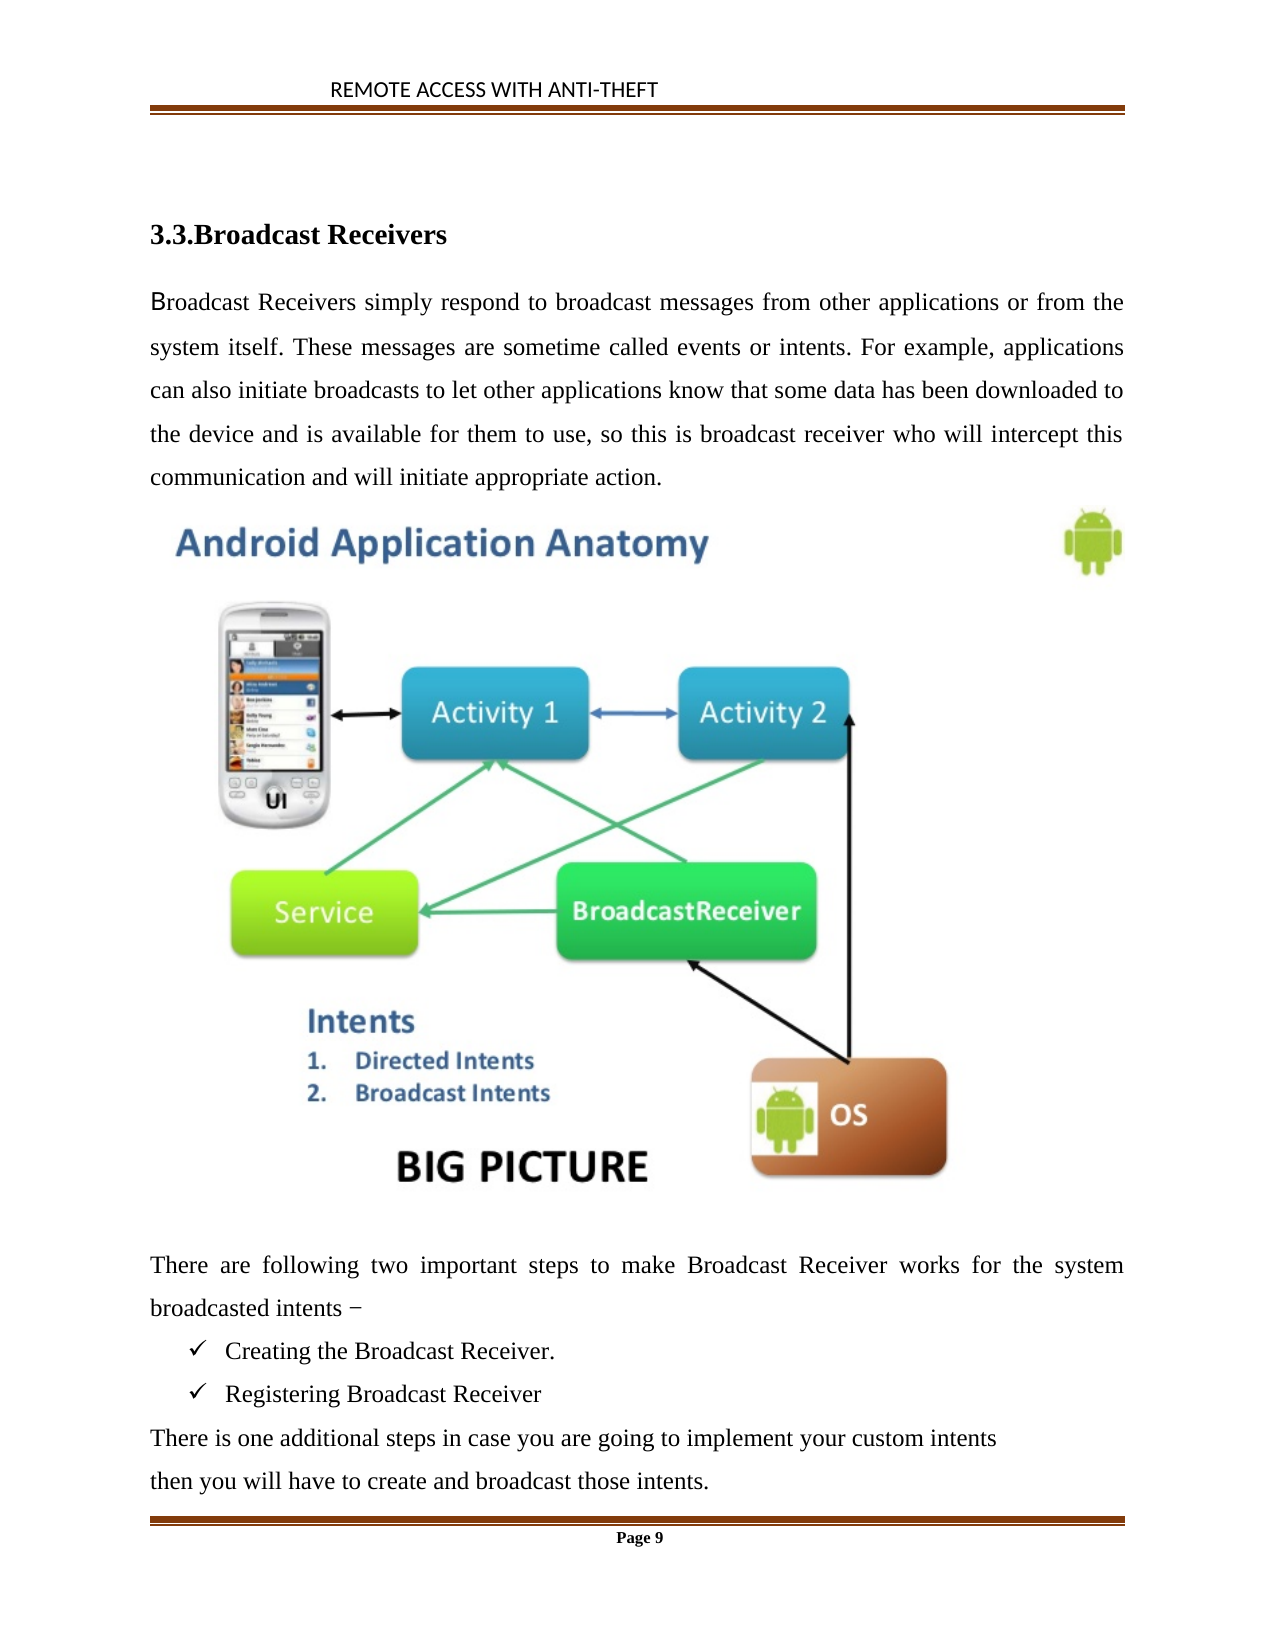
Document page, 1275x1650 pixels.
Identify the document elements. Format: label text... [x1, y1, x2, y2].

picture [150, 505, 1125, 1237]
text then you will have to create and broadcast those intents. [150, 1466, 1125, 1494]
text 3.3.Broadcast Receivers [150, 217, 1125, 251]
text There is one additional steps in case you are going to implement your custom intents [150, 1423, 1125, 1451]
list Creating the Broadcast Receiver. [187, 1336, 1125, 1365]
text There are following two important steps to make Broadcast Receiver works for the system broadcasted intents − [150, 1250, 1125, 1322]
text Broadcast Receivers simply respond to broadcast messages from other applications or from the system itself. These messages are sometime called events or intents. For example, applications can also initiate broadcasts to let other applications know that some data has been downloaded to the device and is available for them to use, so this is broadcast receiver who will intercept this communication and will initiate appropriate action. [150, 284, 1125, 491]
list Registering Broadcast Receiver [187, 1379, 1125, 1408]
